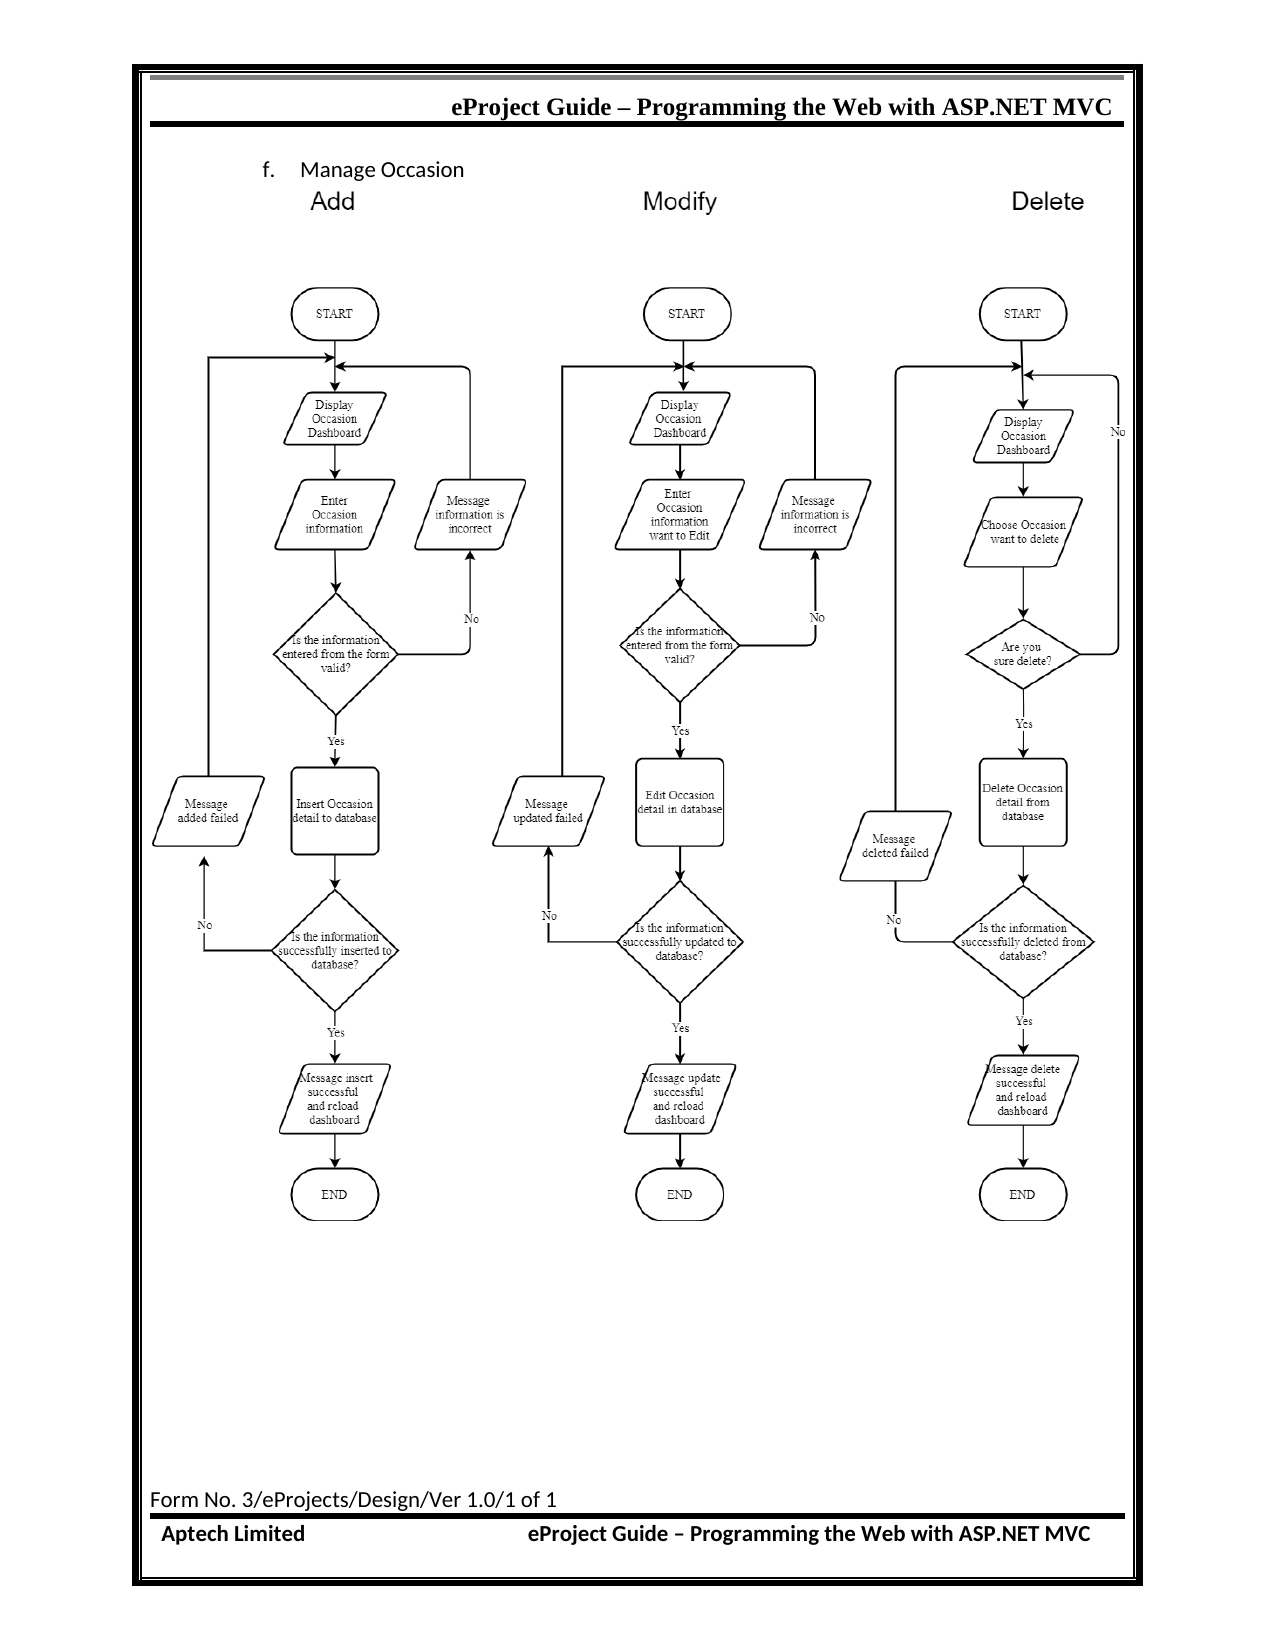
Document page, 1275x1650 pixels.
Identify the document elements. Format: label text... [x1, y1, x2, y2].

list Manage Occasion [262, 155, 1125, 183]
picture [150, 185, 1125, 1221]
